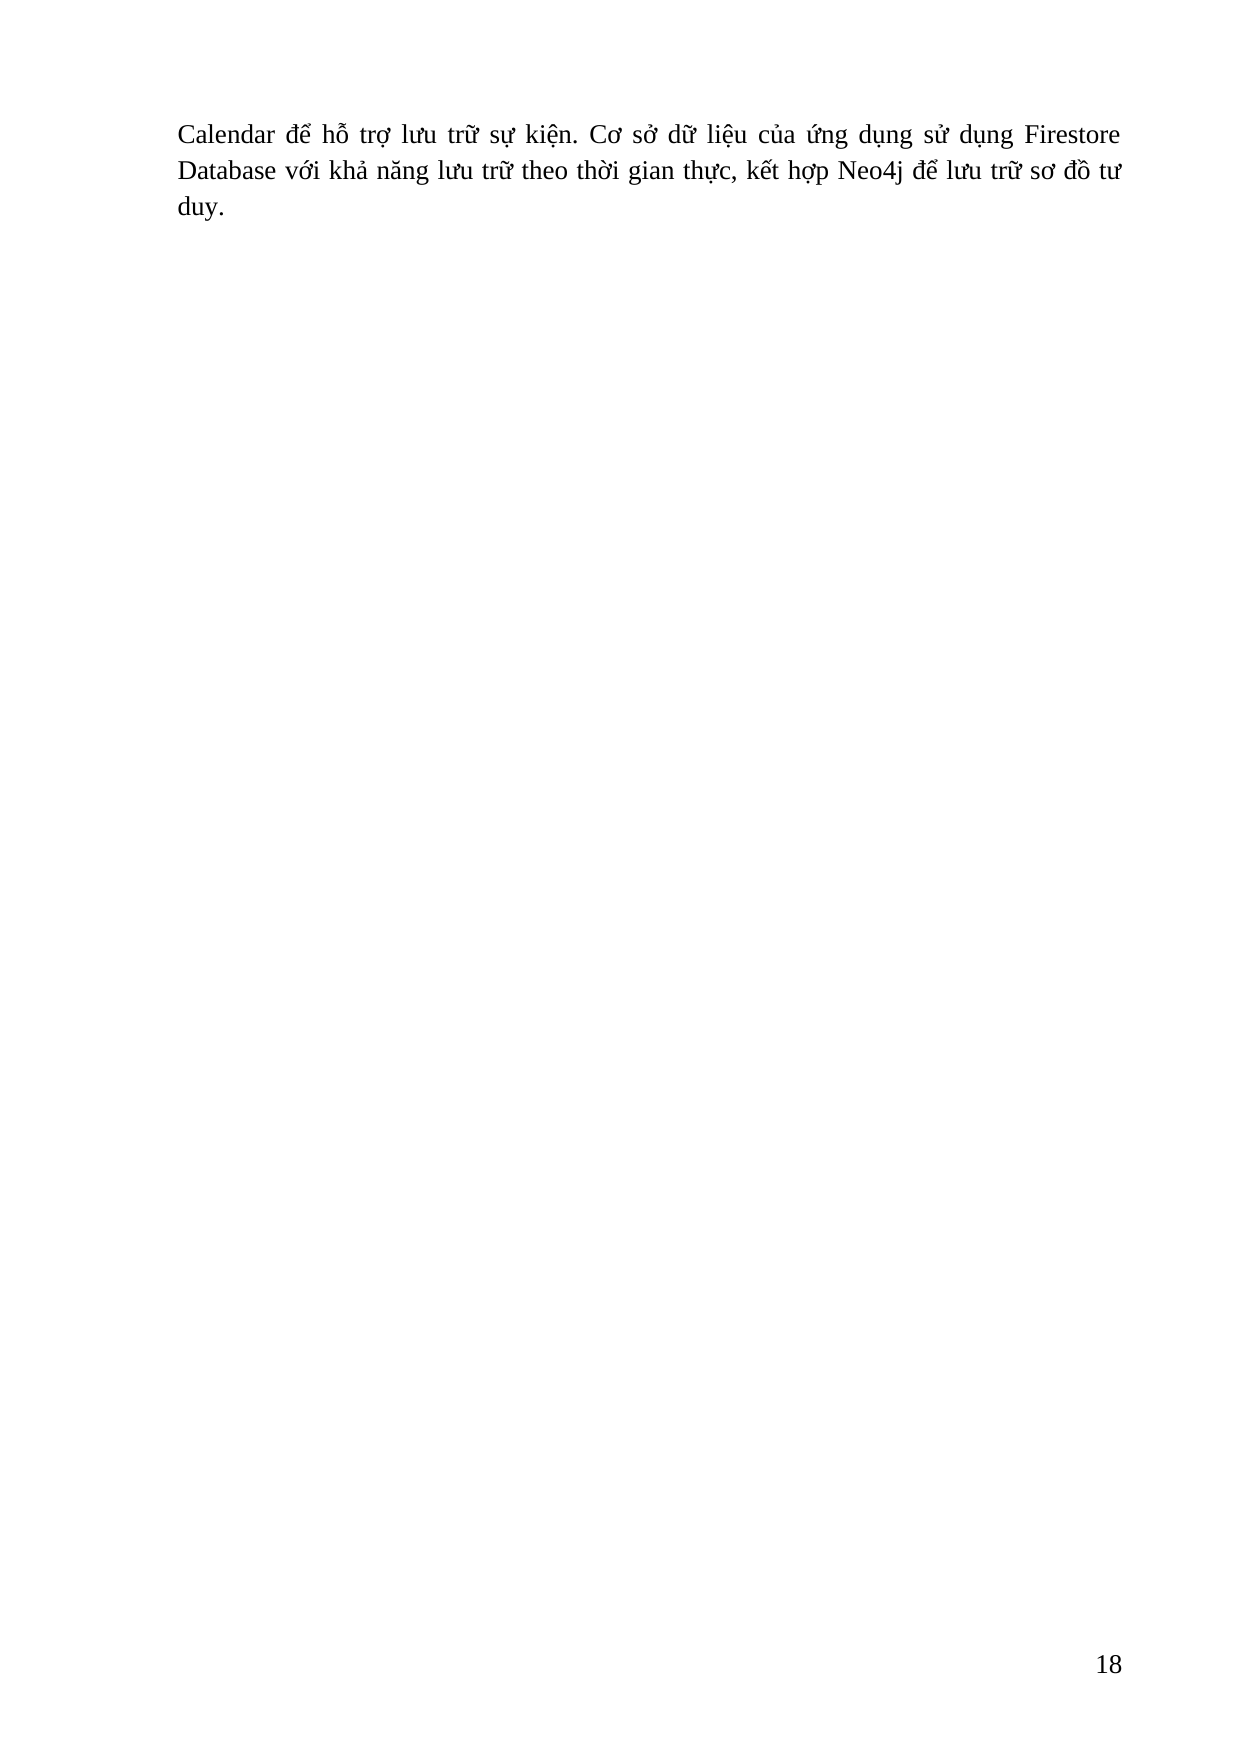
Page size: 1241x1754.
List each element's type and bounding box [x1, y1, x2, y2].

text [177, 118, 1122, 221]
